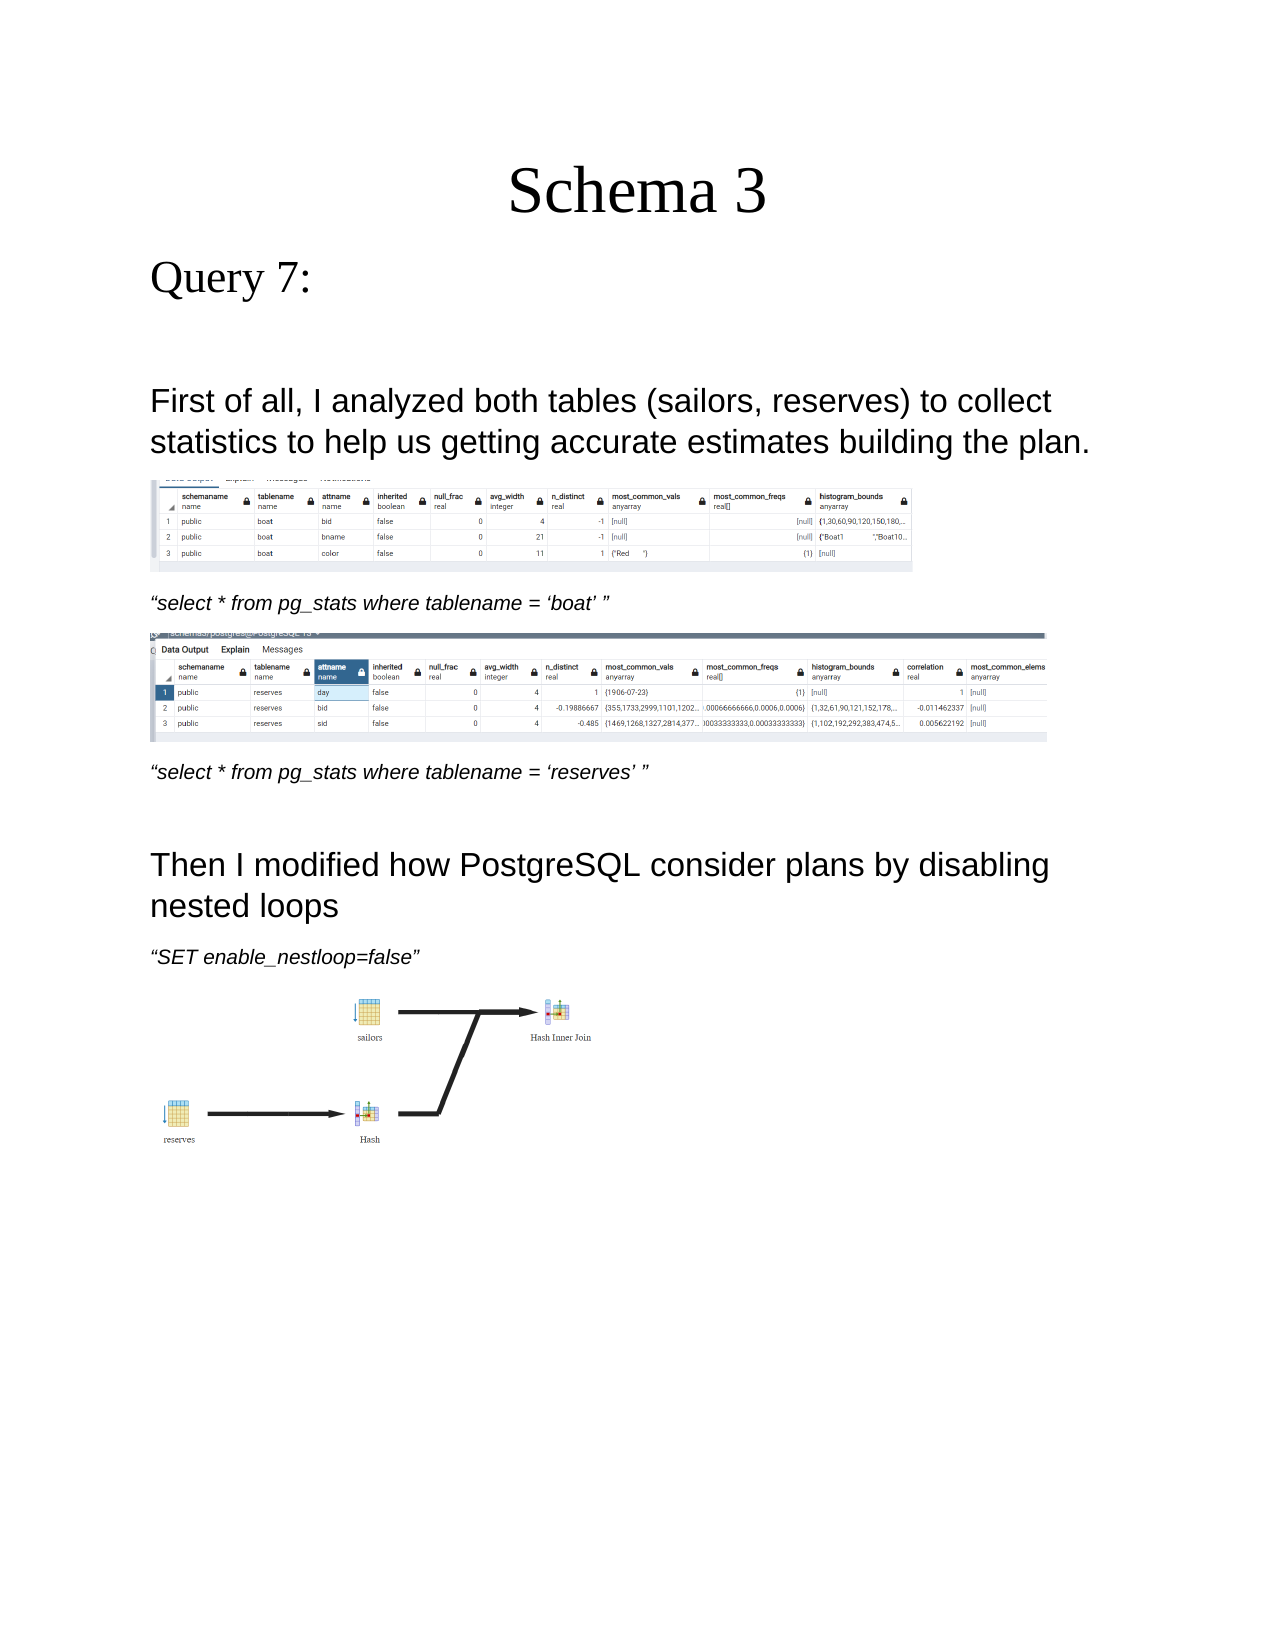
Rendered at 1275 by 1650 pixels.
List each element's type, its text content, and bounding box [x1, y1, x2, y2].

picture [150, 480, 913, 572]
picture [150, 633, 1047, 742]
text Query 7: [150, 249, 1125, 302]
text “select * from pg_stats where tablename = ‘reserves’ ” [150, 760, 1125, 784]
text Schema 3 [150, 150, 1125, 227]
text “select * from pg_stats where tablename = ‘boat’ ” [150, 591, 1125, 615]
text First of all, I analyzed both tables (sailors, reserves) to collect statistics to help us getting accurate estimates building the plan. [150, 381, 1125, 461]
text “SET enable_nestloop=false” [150, 945, 1125, 969]
text Then I modified how PostgreSQL consider plans by disabling nested loops [150, 845, 1125, 925]
picture [150, 988, 607, 1156]
